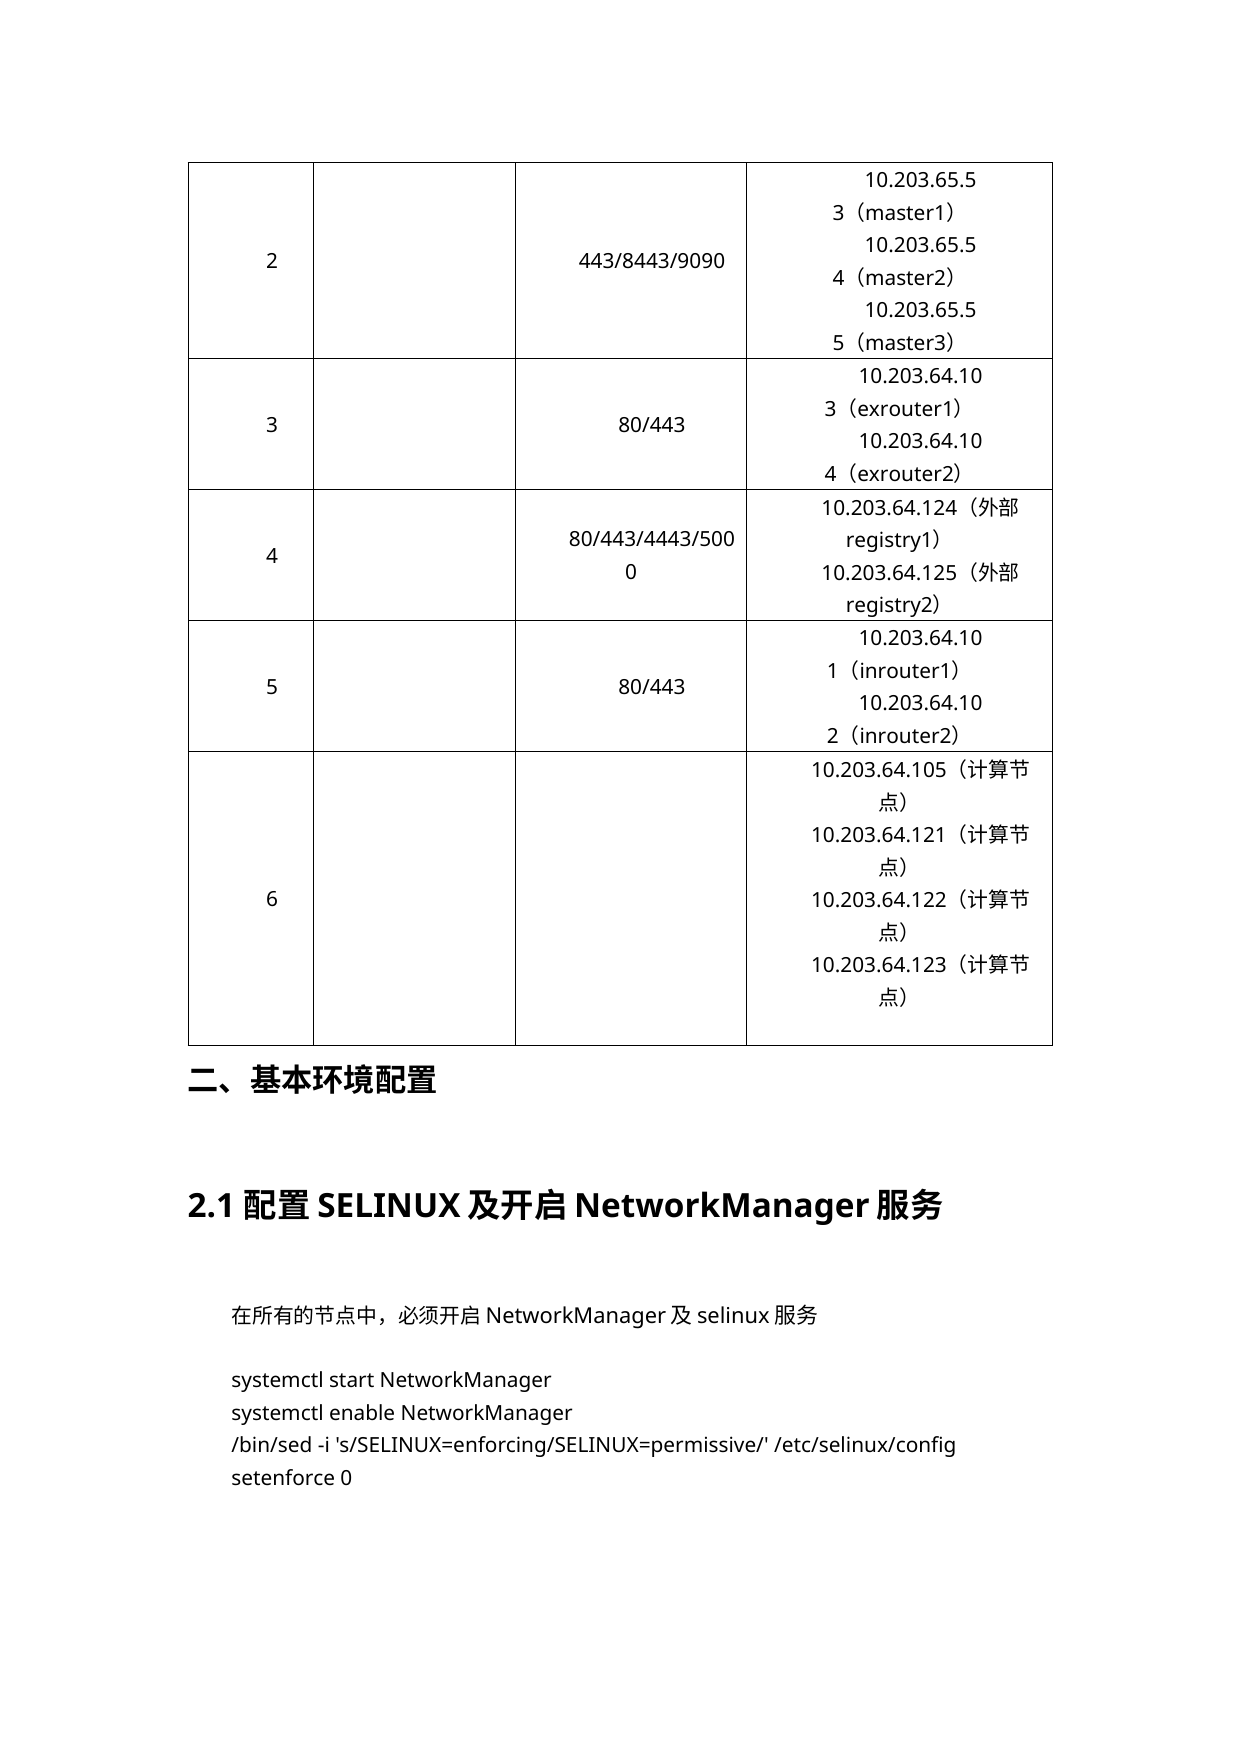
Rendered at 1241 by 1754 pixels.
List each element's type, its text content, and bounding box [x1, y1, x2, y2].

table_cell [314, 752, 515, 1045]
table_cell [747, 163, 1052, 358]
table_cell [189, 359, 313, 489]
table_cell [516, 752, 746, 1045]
text 在所有的节点中，必须开启NetworkManager及selinux服务 [187, 1298, 1053, 1331]
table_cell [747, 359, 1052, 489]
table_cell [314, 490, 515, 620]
text systemctl start NetworkManager [231, 1363, 1053, 1396]
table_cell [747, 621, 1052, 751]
text /bin/sed -i 's/SELINUX=enforcing/SELINUX=permissive/' /etc/selinux/config [231, 1428, 1053, 1461]
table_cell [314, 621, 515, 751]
text setenforce 0 [231, 1461, 1053, 1493]
subtitle 2.1 配置SELINUX及开启NetworkManager服务 [187, 1171, 1053, 1236]
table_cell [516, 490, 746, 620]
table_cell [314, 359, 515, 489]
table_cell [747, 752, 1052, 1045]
subtitle 二、基本环境配置 [187, 1046, 1053, 1111]
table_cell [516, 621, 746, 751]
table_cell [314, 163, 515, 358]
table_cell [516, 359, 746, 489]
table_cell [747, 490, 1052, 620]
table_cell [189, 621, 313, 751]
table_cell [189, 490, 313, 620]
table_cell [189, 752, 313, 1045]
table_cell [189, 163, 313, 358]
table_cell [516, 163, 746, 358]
text systemctl enable NetworkManager [187, 1396, 1053, 1428]
